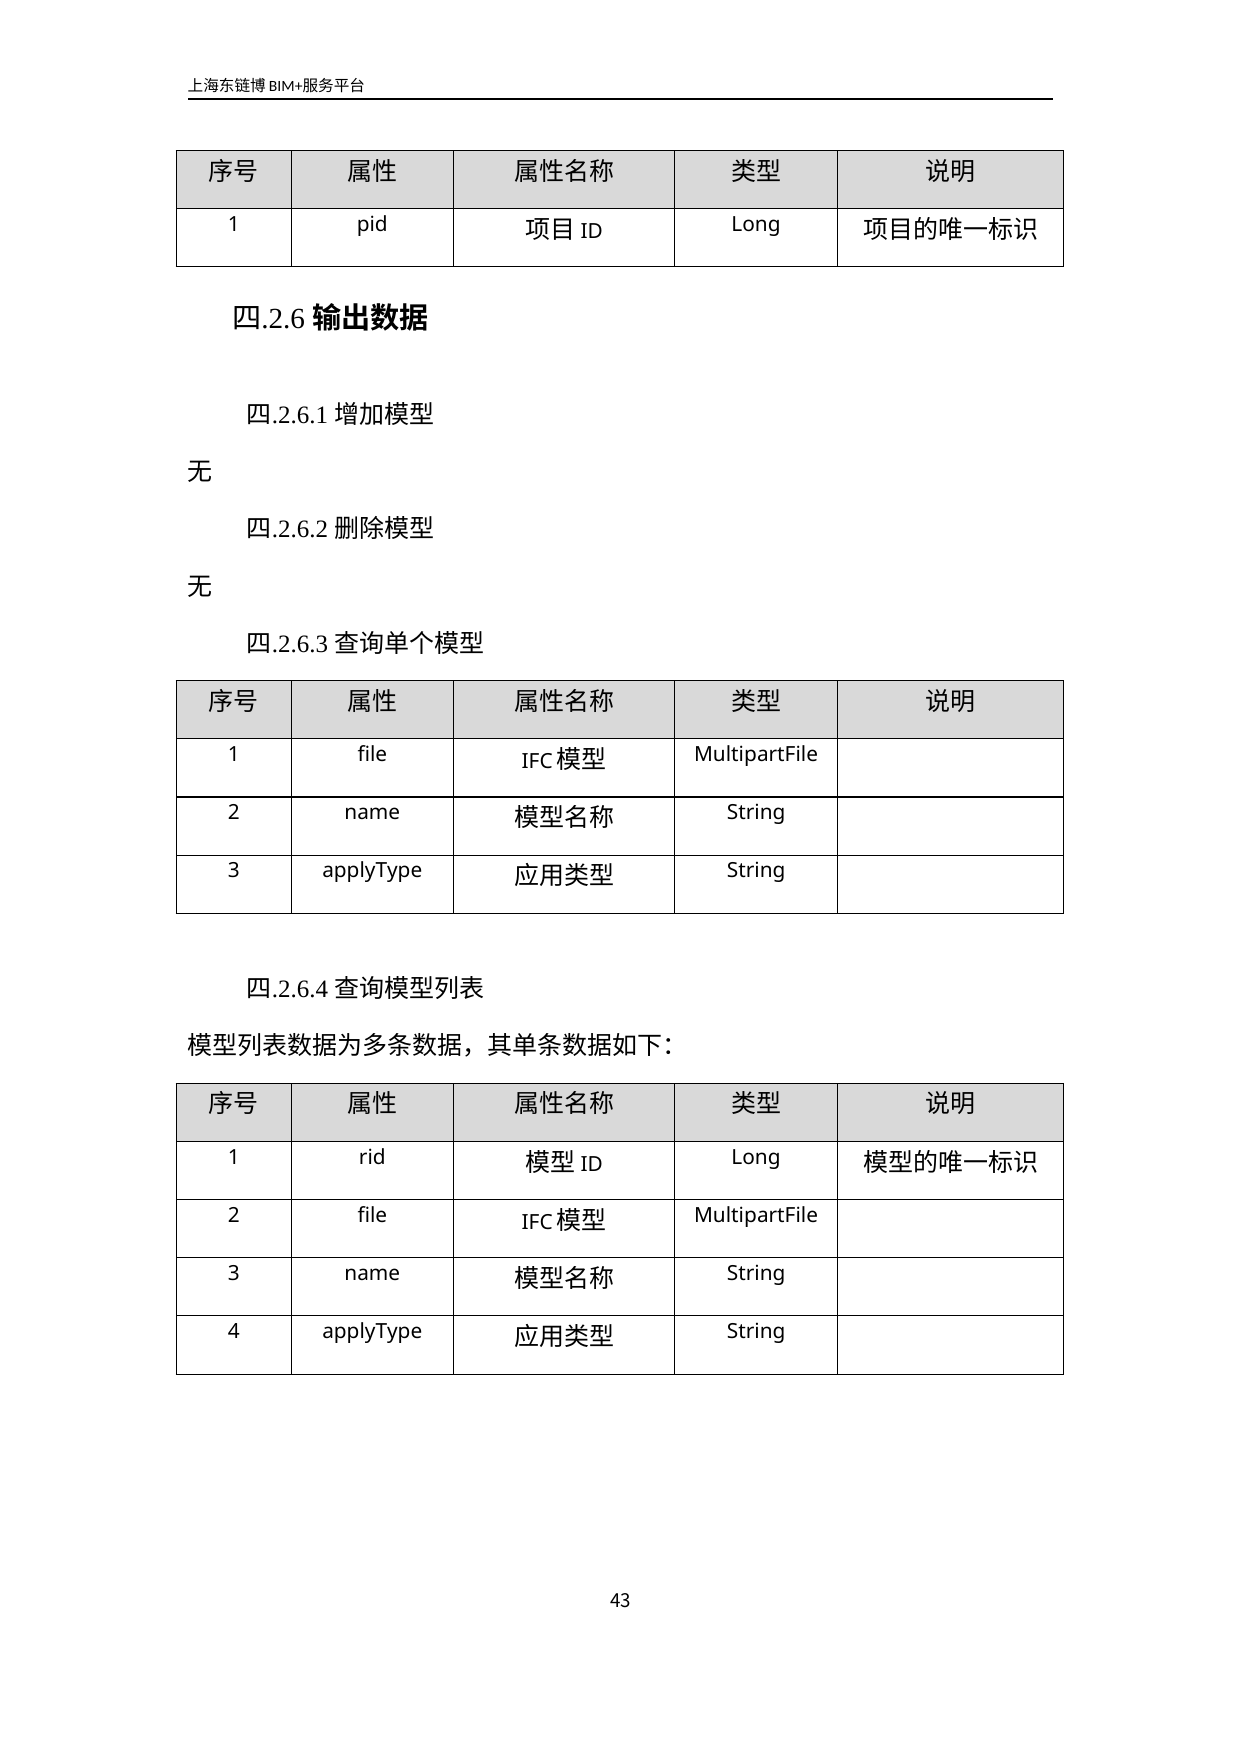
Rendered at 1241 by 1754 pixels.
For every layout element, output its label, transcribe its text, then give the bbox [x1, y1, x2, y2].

table_cell IFC模型 [454, 739, 674, 796]
table_cell [838, 856, 1063, 913]
table_cell IFC模型 [454, 1200, 674, 1257]
table_cell String [675, 1316, 837, 1373]
table_header 类型 [675, 151, 837, 208]
table_cell MultipartFile [675, 1200, 837, 1257]
table_cell 模型名称 [454, 1258, 674, 1315]
table_cell 4 [177, 1316, 291, 1373]
table_header 属性名称 [454, 681, 674, 738]
table_cell 模型ID [454, 1142, 674, 1199]
table_cell String [675, 856, 837, 913]
table_cell applyType [292, 1316, 453, 1373]
table_cell MultipartFile [675, 739, 837, 796]
text 无 [187, 566, 1053, 602]
table_cell 项目的唯一标识 [838, 209, 1063, 266]
table_cell pid [292, 209, 453, 266]
table_cell 3 [177, 856, 291, 913]
table_header 类型 [675, 681, 837, 738]
table_header 属性 [292, 151, 453, 208]
text 增加模型 [247, 395, 1053, 431]
table_cell [838, 739, 1063, 796]
table_header 属性名称 [454, 1084, 674, 1141]
table_cell 3 [177, 1258, 291, 1315]
table_header 说明 [838, 151, 1063, 208]
table_cell 2 [177, 798, 291, 854]
table_cell [838, 1200, 1063, 1257]
text 无 [187, 452, 1053, 488]
table_cell 应用类型 [454, 856, 674, 913]
table_header 序号 [177, 681, 291, 738]
table_cell 1 [177, 739, 291, 796]
table_header 类型 [675, 1084, 837, 1141]
text 模型列表数据为多条数据，其单条数据如下： [187, 1026, 1053, 1062]
table_header 说明 [838, 1084, 1063, 1141]
text 查询模型列表 [247, 969, 1053, 1005]
table_cell Long [675, 209, 837, 266]
table_cell file [292, 1200, 453, 1257]
table_cell Long [675, 1142, 837, 1199]
table_cell 应用类型 [454, 1316, 674, 1373]
table_cell 1 [177, 1142, 291, 1199]
table_cell String [675, 1258, 837, 1315]
table_cell [838, 798, 1063, 854]
table_cell 2 [177, 1200, 291, 1257]
table_header 说明 [838, 681, 1063, 738]
table_cell name [292, 798, 453, 854]
table_cell 1 [177, 209, 291, 266]
subtitle 输出数据 [232, 294, 1053, 337]
table_header 属性 [292, 1084, 453, 1141]
table_header 序号 [177, 151, 291, 208]
table_cell name [292, 1258, 453, 1315]
table_cell [838, 1316, 1063, 1373]
table_cell 模型名称 [454, 798, 674, 854]
table_cell 模型的唯一标识 [838, 1142, 1063, 1199]
table_header 序号 [177, 1084, 291, 1141]
table_header 属性名称 [454, 151, 674, 208]
table_cell applyType [292, 856, 453, 913]
table_header 属性 [292, 681, 453, 738]
table_cell String [675, 798, 837, 854]
text 查询单个模型 [247, 623, 1053, 659]
table_cell 项目ID [454, 209, 674, 266]
table_cell [838, 1258, 1063, 1315]
table_cell rid [292, 1142, 453, 1199]
table_cell file [292, 739, 453, 796]
text 删除模型 [247, 509, 1053, 545]
